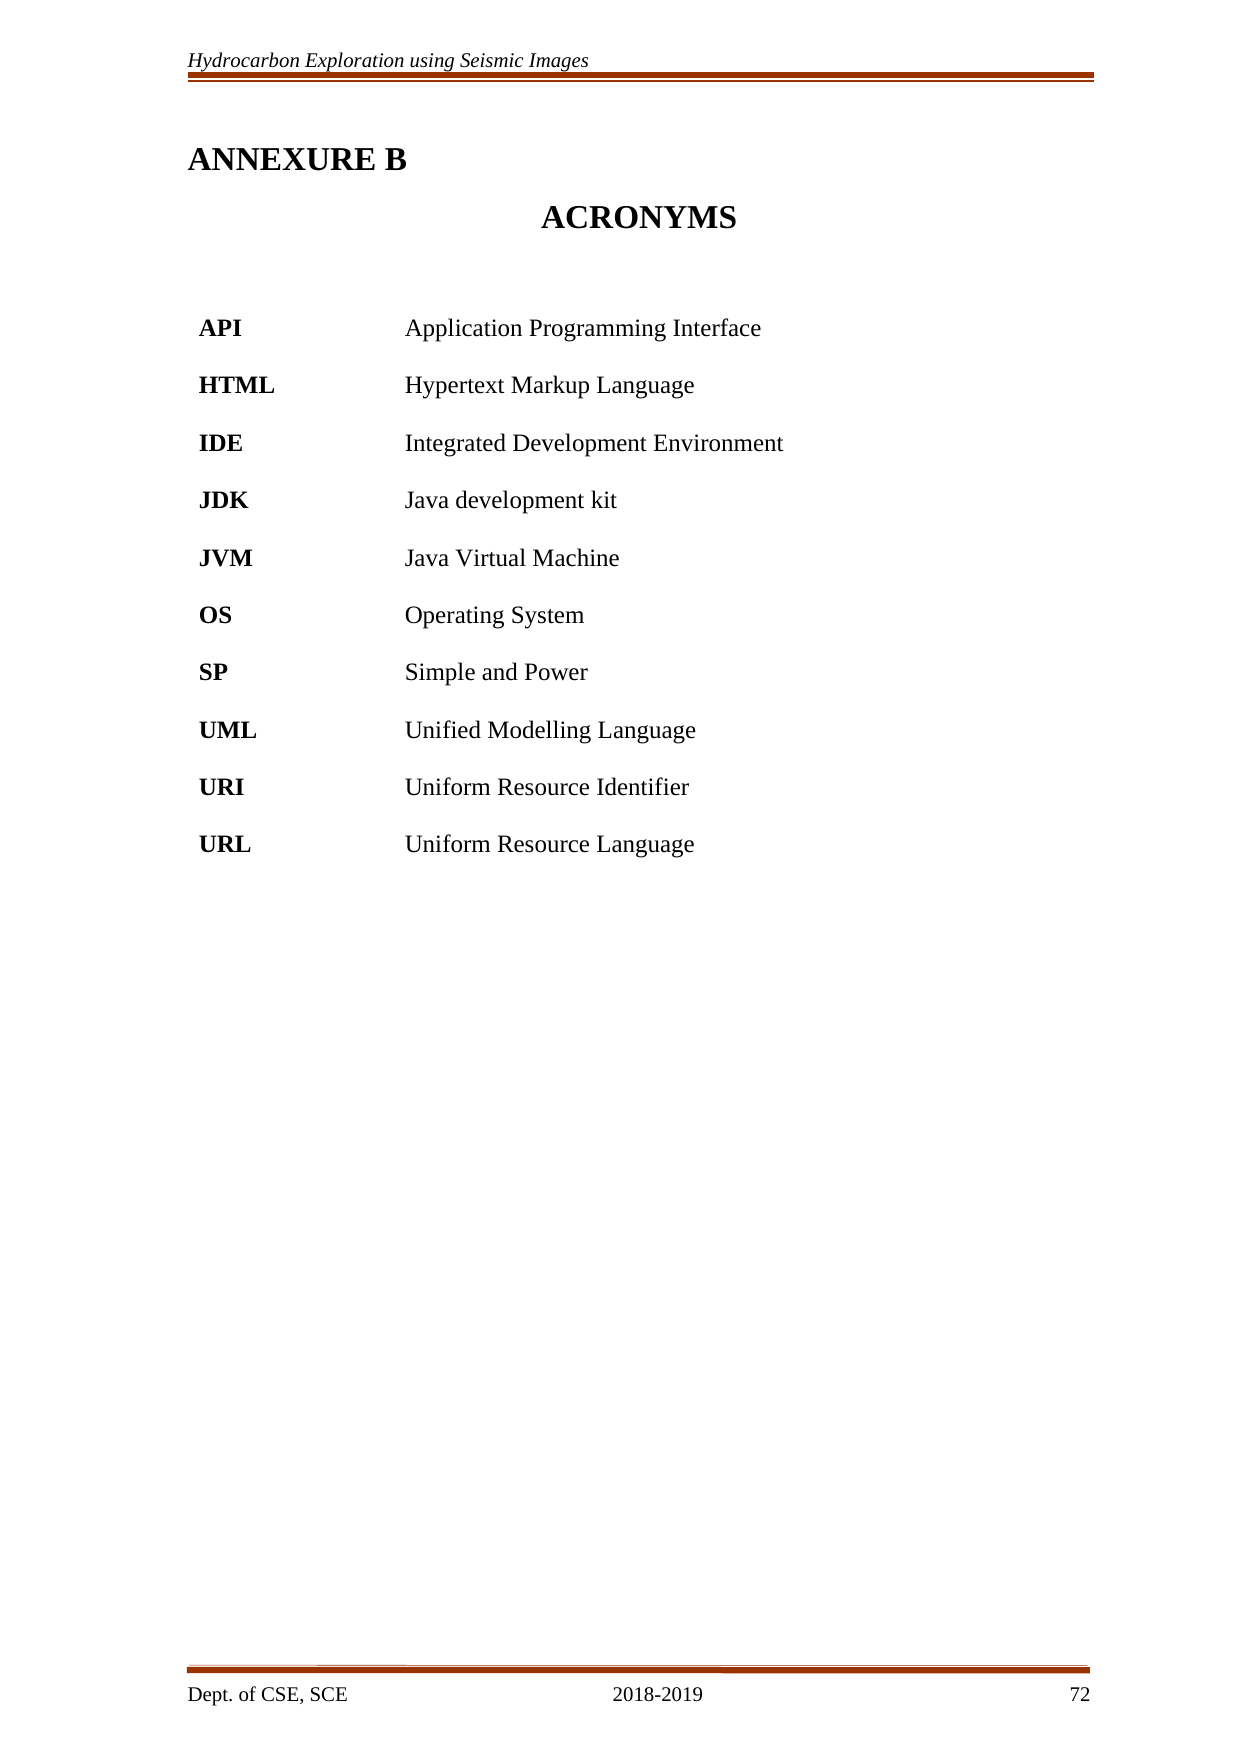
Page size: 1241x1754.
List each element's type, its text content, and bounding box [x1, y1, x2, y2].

table_header Application Programming Interface [393, 313, 1068, 370]
table_cell JDK [188, 485, 393, 543]
table_cell SP [188, 658, 393, 715]
table_cell Unified Modelling Language [393, 715, 1068, 772]
table_cell UML [188, 715, 393, 772]
table_cell Uniform Resource Language [393, 830, 1068, 887]
table_cell Java Virtual Machine [393, 543, 1068, 600]
table_cell Simple and Power [393, 658, 1068, 715]
table_cell URL [188, 830, 393, 887]
table_cell IDE [188, 428, 393, 485]
table_cell Uniform Resource Identifier [393, 772, 1068, 829]
table_cell Hypertext Markup Language [393, 370, 1068, 428]
table_cell Operating System [393, 600, 1068, 657]
table_cell OS [188, 600, 393, 657]
table_cell JVM [188, 543, 393, 600]
table_header API [188, 313, 393, 370]
text ACRONYMS [187, 197, 1090, 235]
table_cell Java development kit [393, 485, 1068, 543]
table_cell URI [188, 772, 393, 829]
table_cell HTML [188, 370, 393, 428]
text ANNEXURE B [187, 139, 1090, 177]
table_cell Integrated Development Environment [393, 428, 1068, 485]
